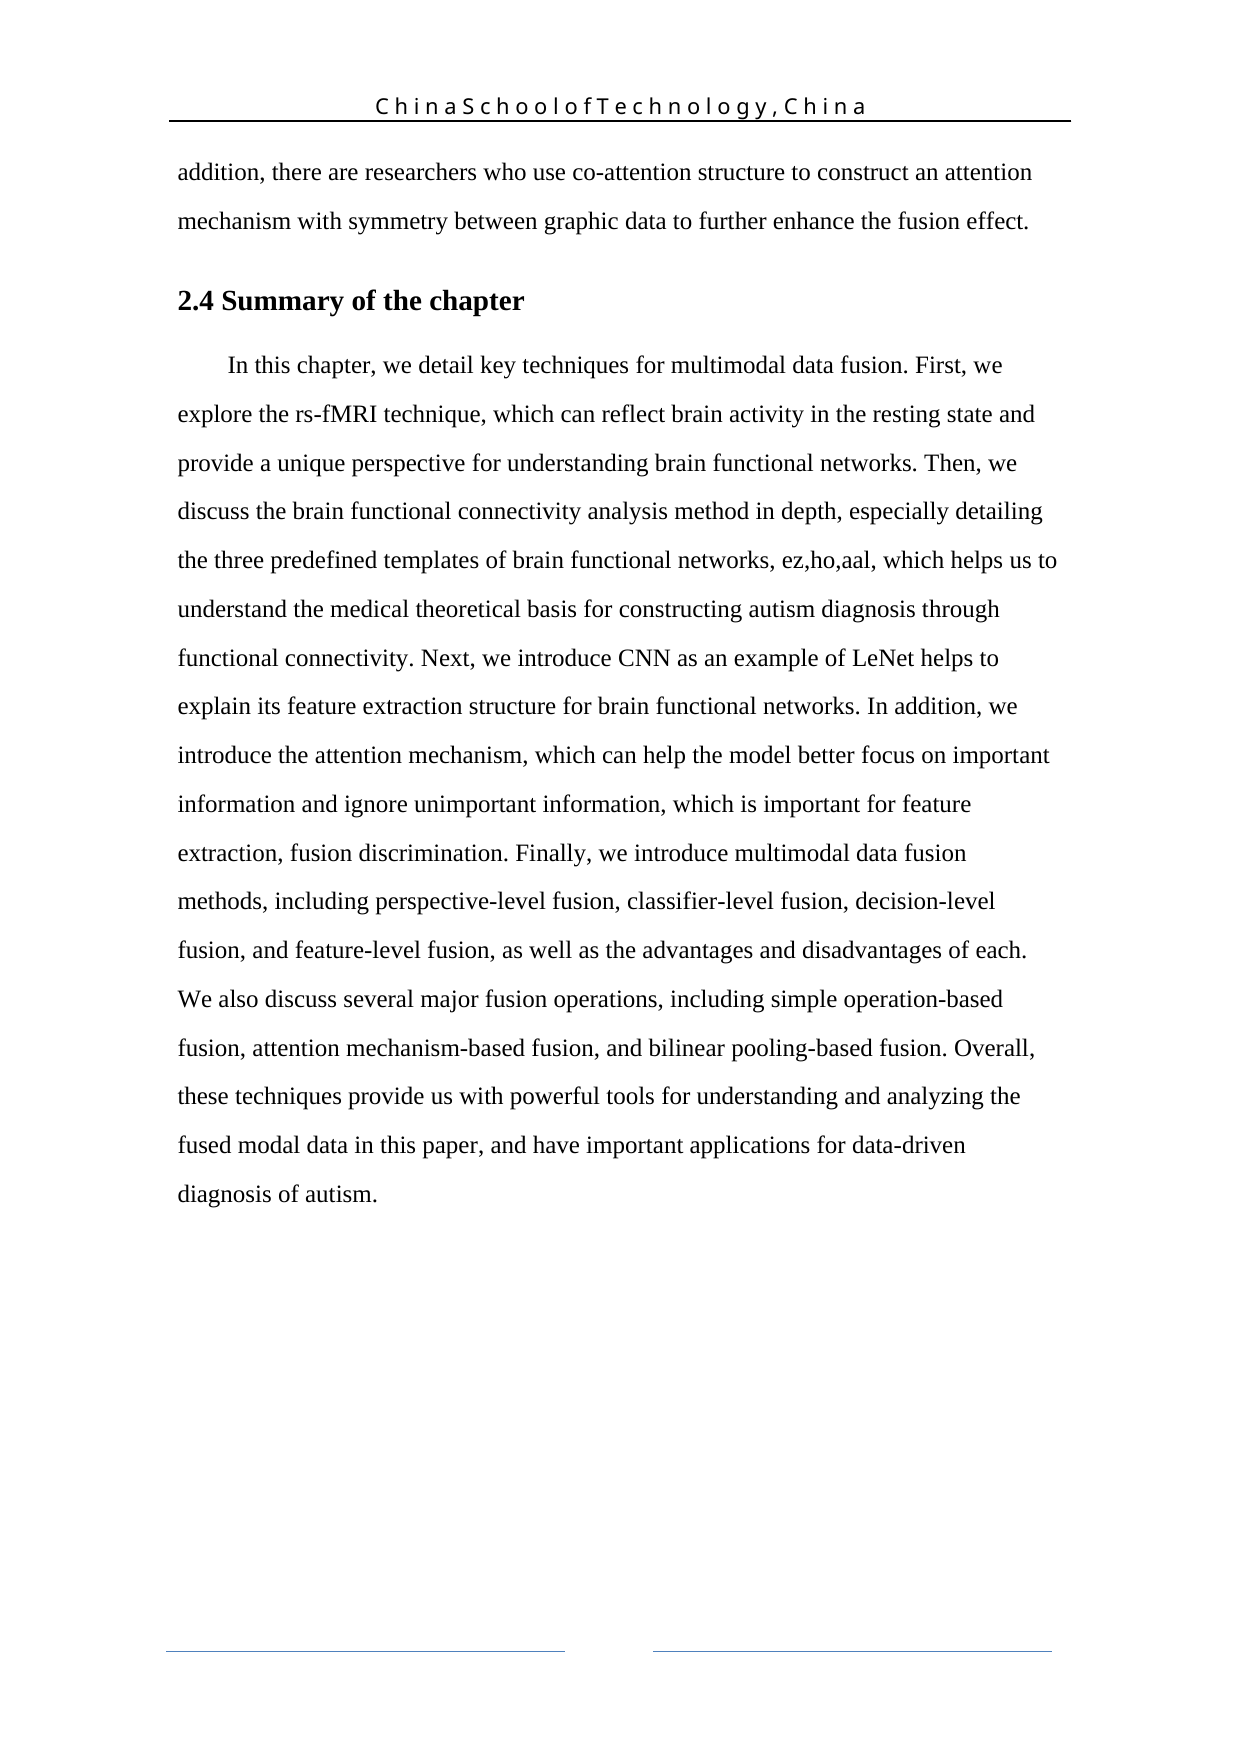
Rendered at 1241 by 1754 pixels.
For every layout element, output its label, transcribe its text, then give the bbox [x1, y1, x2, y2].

text 2.4 Summary of the chapter [177, 267, 1063, 332]
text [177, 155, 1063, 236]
text In this chapter, we detail key techniques for multimodal data fusion. First, we explore the rs-fMRI technique, which can reflect brain activity in the resting state and provide a unique perspective for understanding brain functional networks. Then, we discuss the brain functional connectivity analysis method in depth, especially detailing the three predefined templates of brain functional networks, ez,ho,aal, which helps us to understand the medical theoretical basis for constructing autism diagnosis through functional connectivity. Next, we introduce CNN as an example of LeNet helps to explain its feature extraction structure for brain functional networks. In addition, we introduce the attention mechanism, which can help the model better focus on important information and ignore unimportant information, which is important for feature extraction, fusion discrimination. Finally, we introduce multimodal data fusion methods, including perspective-level fusion, classifier-level fusion, decision-level fusion, and feature-level fusion, as well as the advantages and disadvantages of each. We also discuss several major fusion operations, including simple operation-based fusion, attention mechanism-based fusion, and bilinear pooling-based fusion. Overall, these techniques provide us with powerful tools for understanding and analyzing the fused modal data in this paper, and have important applications for data-driven diagnosis of autism. [177, 348, 1063, 1209]
